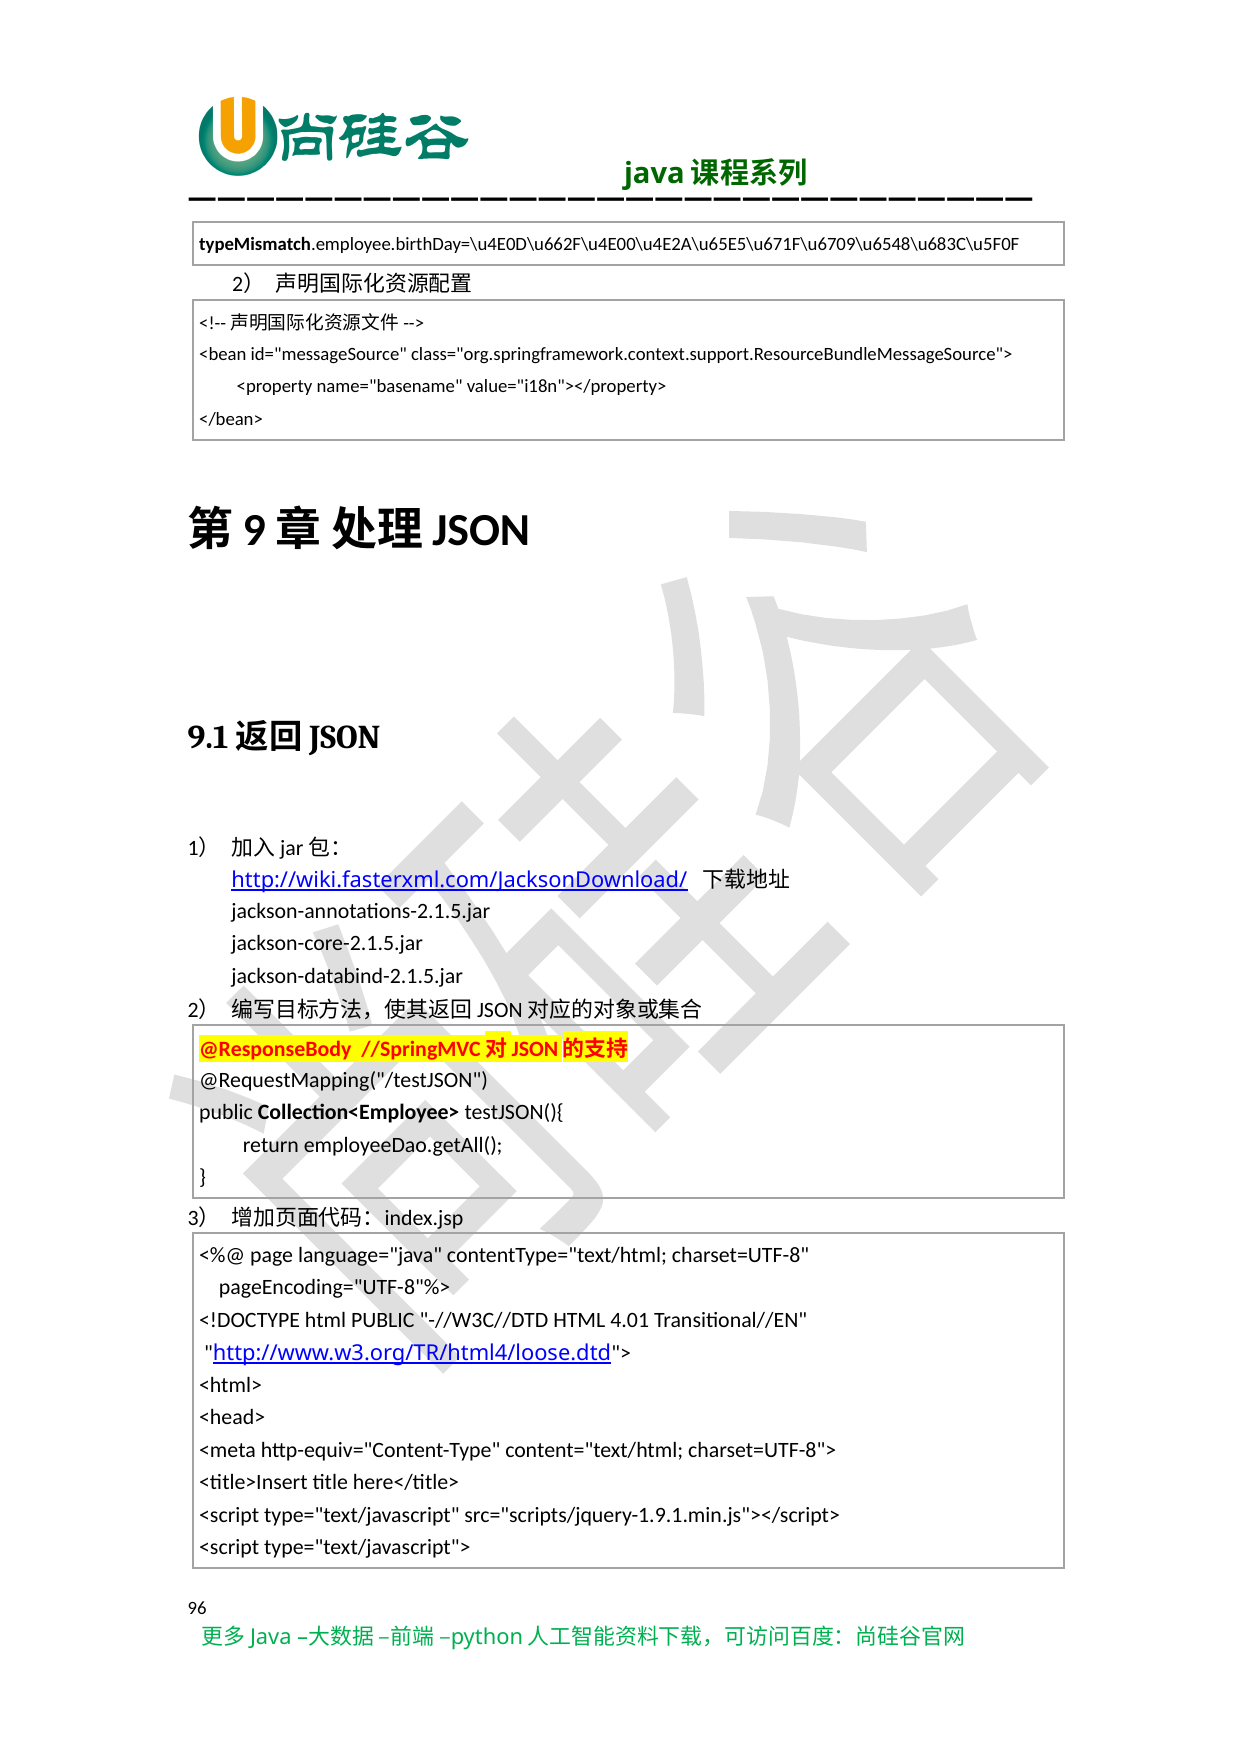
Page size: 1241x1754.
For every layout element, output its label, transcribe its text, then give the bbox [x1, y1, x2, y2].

list 加入 jar 包： [187, 829, 1053, 862]
list 声明国际化资源配置 [232, 266, 1053, 298]
text jackson-annotations-2.1.5.jar [231, 894, 1053, 927]
text jackson-databind-2.1.5.jar [231, 959, 1053, 992]
picture [187, 88, 476, 184]
table_header @ResponseBody //SpringMVC对JSON的支持 @RequestMapping("/testJSON") public Collection<Employee> testJSON(){ return employeeDao.getAll(); } [194, 1026, 1063, 1197]
list 增加页面代码：index.jsp [187, 1199, 1053, 1232]
text jackson-core-2.1.5.jar [231, 927, 1053, 959]
table_header <!-- 声明国际化资源文件 --> <bean id="messageSource" class="org.springframework.context.support.ResourceBundleMessageSource"> <property name="basename" value="i18n"></property> </bean> [194, 301, 1063, 439]
text http://wiki.fasterxml.com/JacksonDownload/ 下载地址 [231, 862, 1053, 894]
list 编写目标方法，使其返回 JSON 对应的对象或集合 [187, 992, 1053, 1024]
subtitle 第9章 处理JSON [187, 476, 1053, 574]
subtitle 9.1 返回JSON [187, 702, 1053, 767]
